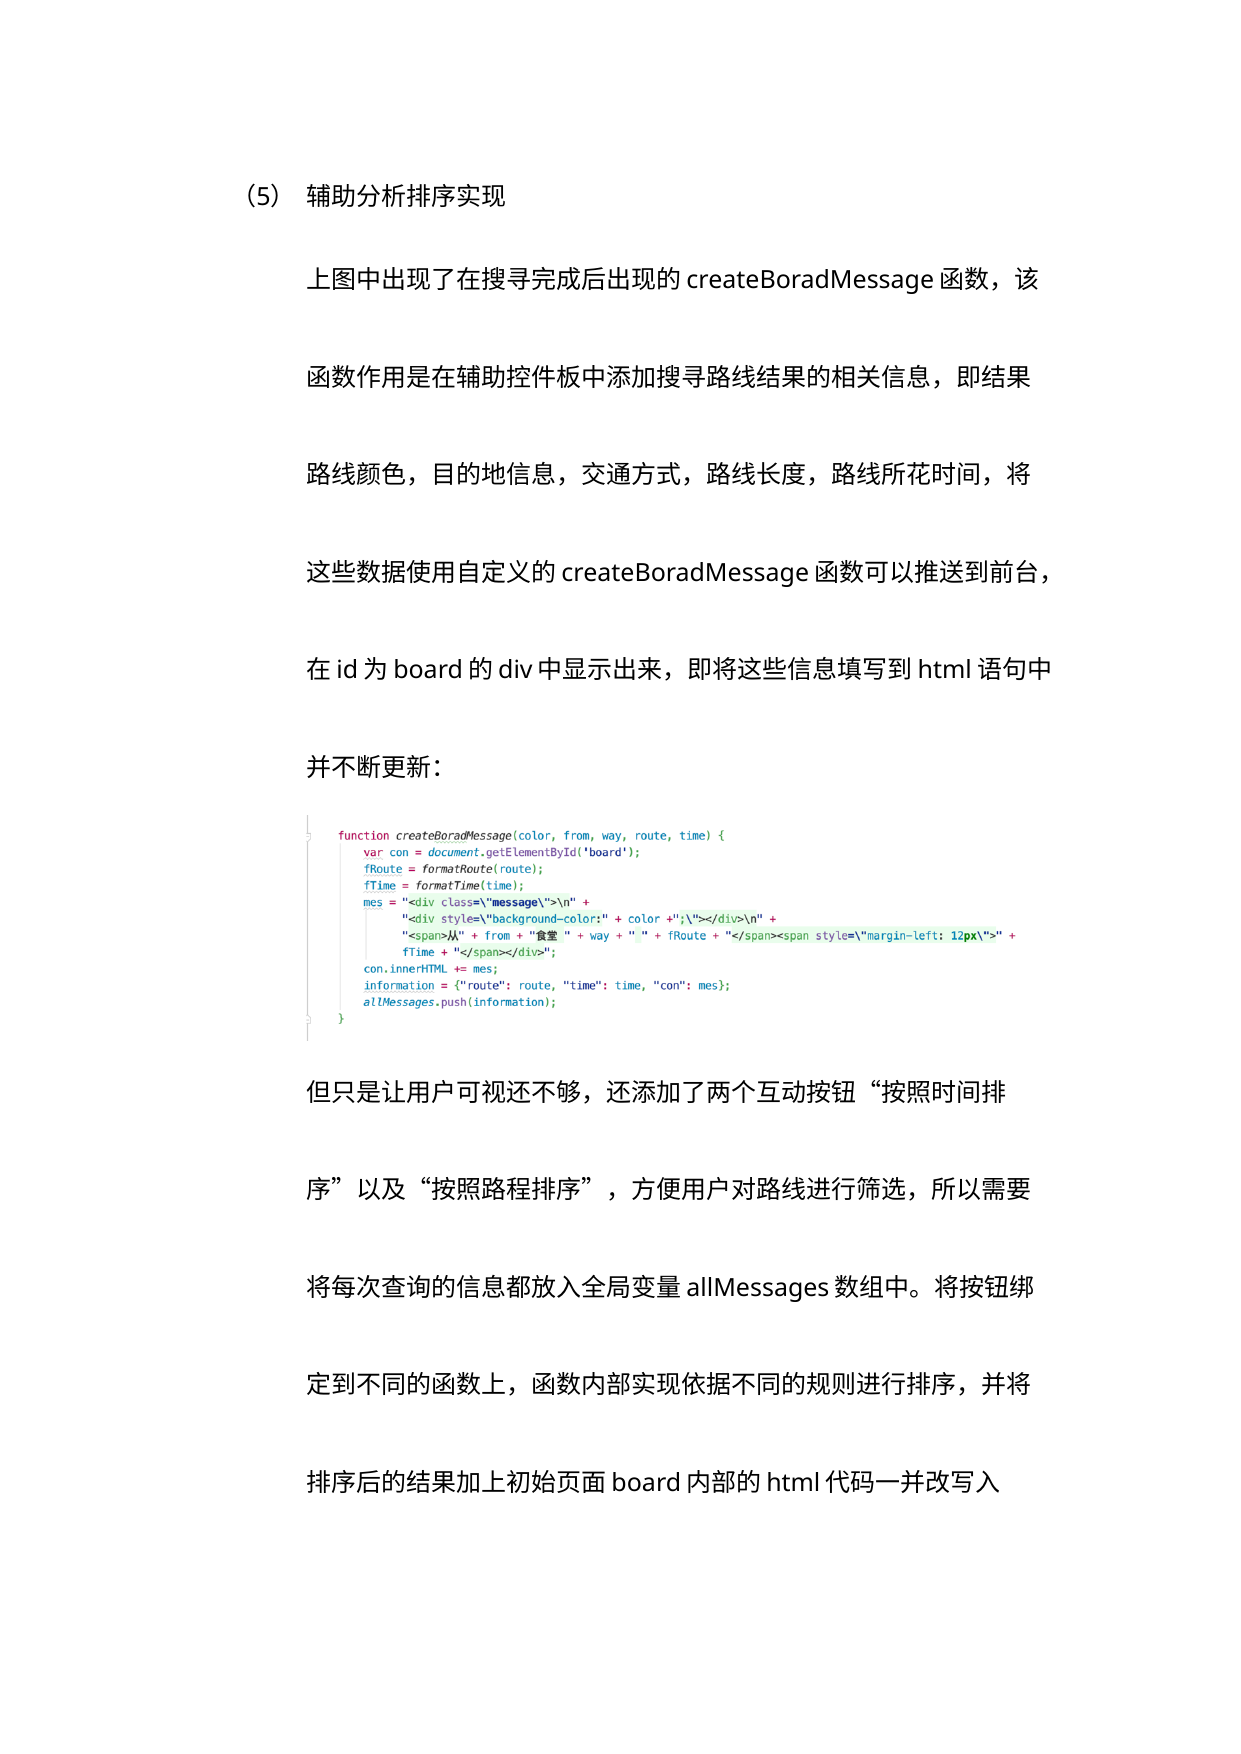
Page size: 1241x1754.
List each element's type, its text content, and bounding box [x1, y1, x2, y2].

text 上图中出现了在搜寻完成后出现的createBoradMessage函数，该函数作用是在辅助控件板中添加搜寻路线结果的相关信息，即结果路线颜色，目的地信息，交通方式，路线长度，路线所花时间，将这些数据使用自定义的createBoradMessage函数可以推送到前台，在id为board的div中显示出来，即将这些信息填写到html语句中并不断更新： [306, 245, 1053, 798]
list 辅助分析排序实现 [231, 162, 1053, 227]
picture [306, 815, 1074, 1041]
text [306, 1058, 1053, 1513]
